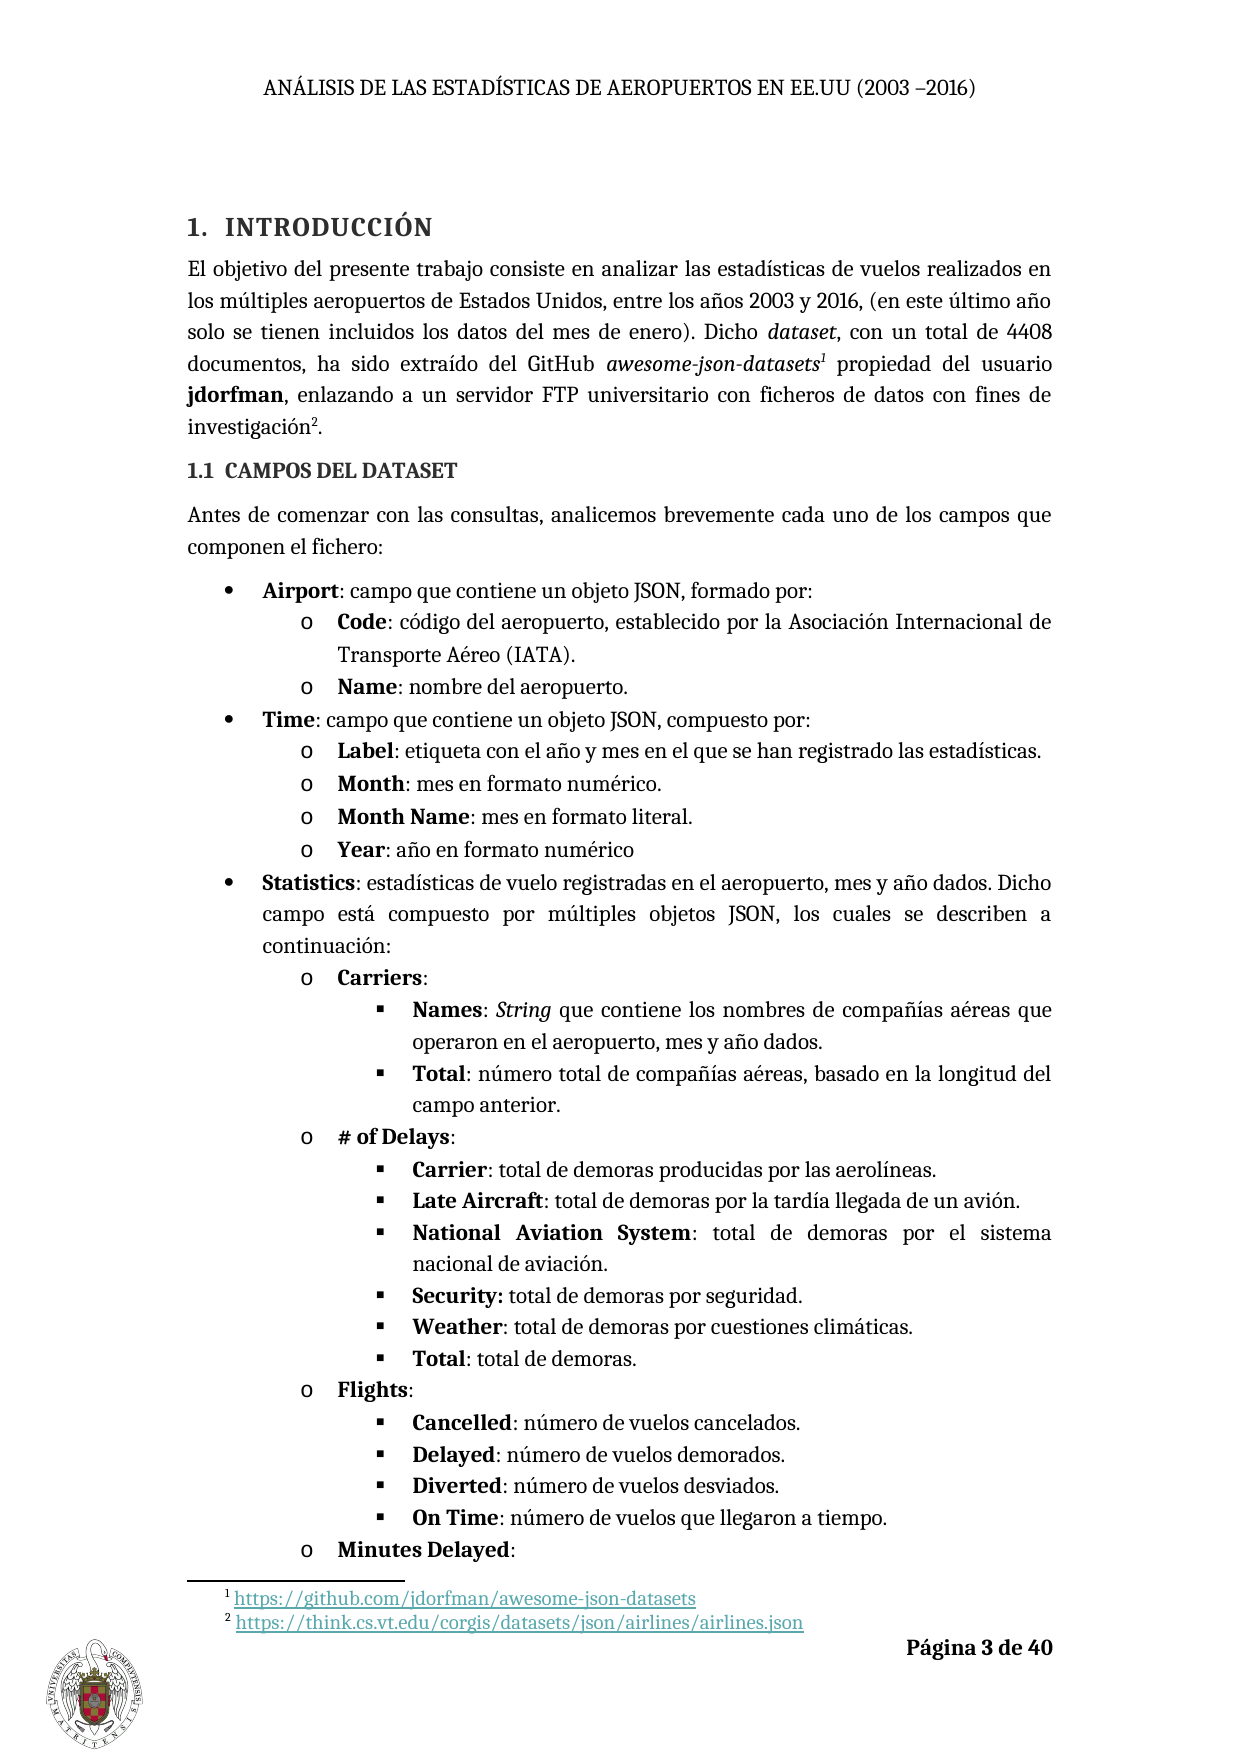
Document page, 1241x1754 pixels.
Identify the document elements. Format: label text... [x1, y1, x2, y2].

list Names: String que contiene los nombres de compañías aéreas que operaron en el aeropuerto, mes y año dados. [375, 997, 1053, 1055]
list Flights: [300, 1377, 1053, 1405]
list Late Aircraft: total de demoras por la tardía llegada de un avión. [375, 1188, 1053, 1214]
list Label: etiqueta con el año y mes en el que se han registrado las estadísticas. [300, 738, 1053, 765]
text El objetivo del presente trabajo consiste en analizar las estadísticas de vuelos realizados en los múltiples aeropuertos de Estados Unidos, entre los años 2003 y 2016, (en este último año solo se tienen incluidos los datos del mes de enero). Dicho dataset, con un total de 4408 documentos, ha sido extraído del GitHub awesome-json-datasets propiedad del usuario jdorfman, enlazando a un servidor FTP universitario con ficheros de datos con fines de investigación. [187, 256, 1053, 440]
list Code: código del aeropuerto, establecido por la Asociación Internacional de Transporte Aéreo (IATA). [300, 609, 1053, 668]
list Diverted: número de vuelos desviados. [375, 1473, 1053, 1500]
list National Aviation System: total de demoras por el sistema nacional de aviación. [375, 1219, 1053, 1277]
list Minutes Delayed: [300, 1536, 1053, 1564]
list Delayed: número de vuelos demorados. [375, 1442, 1053, 1468]
list Weather: total de demoras por cuestiones climáticas. [375, 1314, 1053, 1341]
list Total: número total de compañías aéreas, basado en la longitud del campo anterior. [375, 1060, 1053, 1118]
list Year: año en formato numérico [300, 837, 1053, 864]
list Statistics: estadísticas de vuelo registradas en el aeropuerto, mes y año dados. Dicho campo está compuesto por múltiples objetos JSON, los cuales se describen a continuación: [225, 869, 1053, 959]
list Month Name: mes en formato literal. [300, 804, 1053, 831]
list Carrier: total de demoras producidas por las aerolíneas. [375, 1156, 1053, 1183]
text Antes de comenzar con las consultas, analicemos brevemente cada uno de los campos que componen el fichero: [187, 502, 1053, 560]
list Airport: campo que contiene un objeto JSON, formado por: [225, 578, 1053, 604]
list Cancelled: número de vuelos cancelados. [375, 1410, 1053, 1437]
list # of Delays: [300, 1123, 1053, 1151]
subtitle CAMPOS DEL DATASET [187, 458, 1053, 484]
list Month: mes en formato numérico. [300, 771, 1053, 798]
list Time: campo que contiene un objeto JSON, compuesto por: [225, 706, 1053, 733]
list Security: total de demoras por seguridad. [375, 1283, 1053, 1309]
list Total: total de demoras. [375, 1346, 1053, 1372]
subtitle INTRODUCCIÓN [187, 212, 1053, 244]
list On Time: número de vuelos que llegaron a tiempo. [375, 1505, 1053, 1531]
list Name: nombre del aeropuerto. [300, 673, 1053, 701]
picture [43, 1636, 146, 1752]
list Carriers: [300, 964, 1053, 992]
